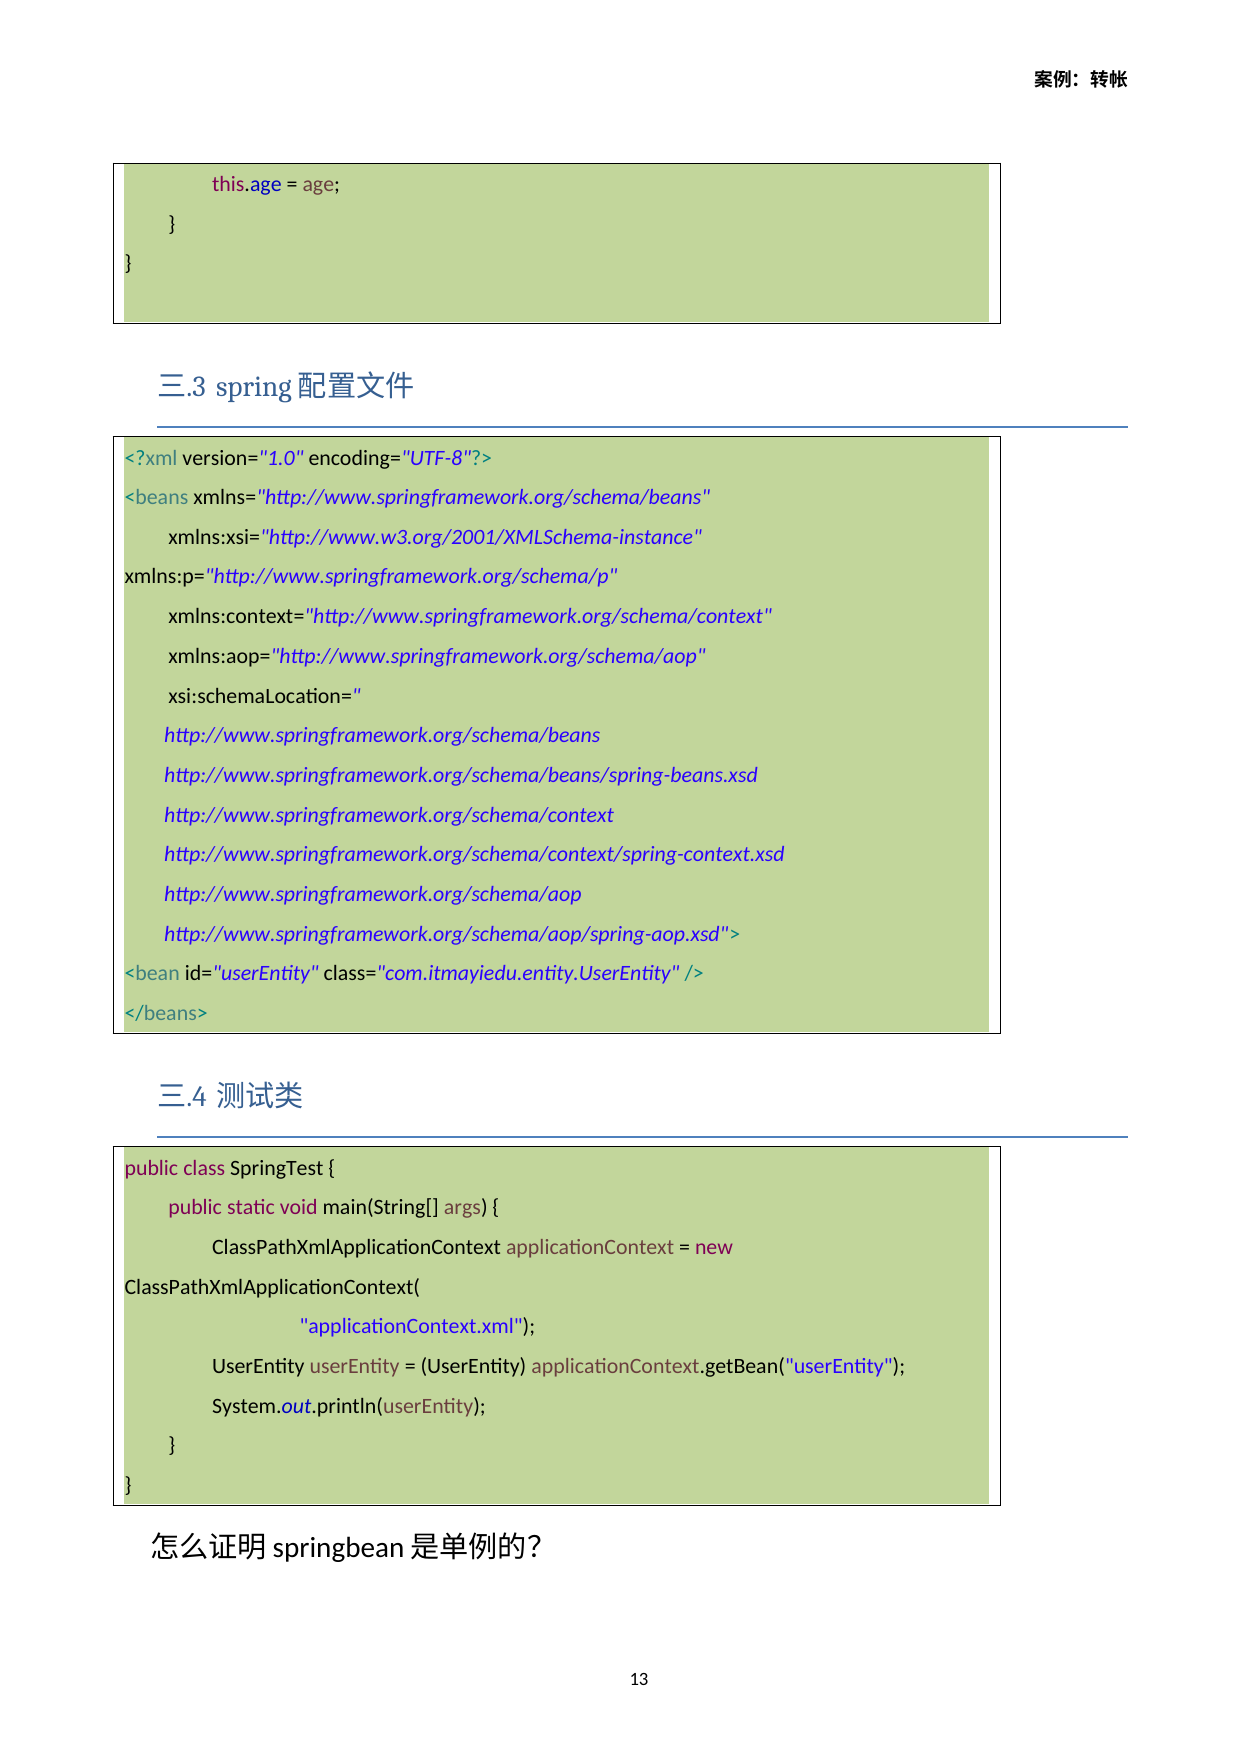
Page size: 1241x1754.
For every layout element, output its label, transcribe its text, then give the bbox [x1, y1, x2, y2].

subtitle 测试类 [157, 1054, 1128, 1136]
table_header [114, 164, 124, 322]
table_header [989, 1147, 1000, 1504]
subtitle spring配置文件 [157, 344, 1128, 426]
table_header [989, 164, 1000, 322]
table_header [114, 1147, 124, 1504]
text 怎么证明springbean是单例的？ [112, 1506, 1128, 1585]
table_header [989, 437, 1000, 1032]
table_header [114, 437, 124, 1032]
